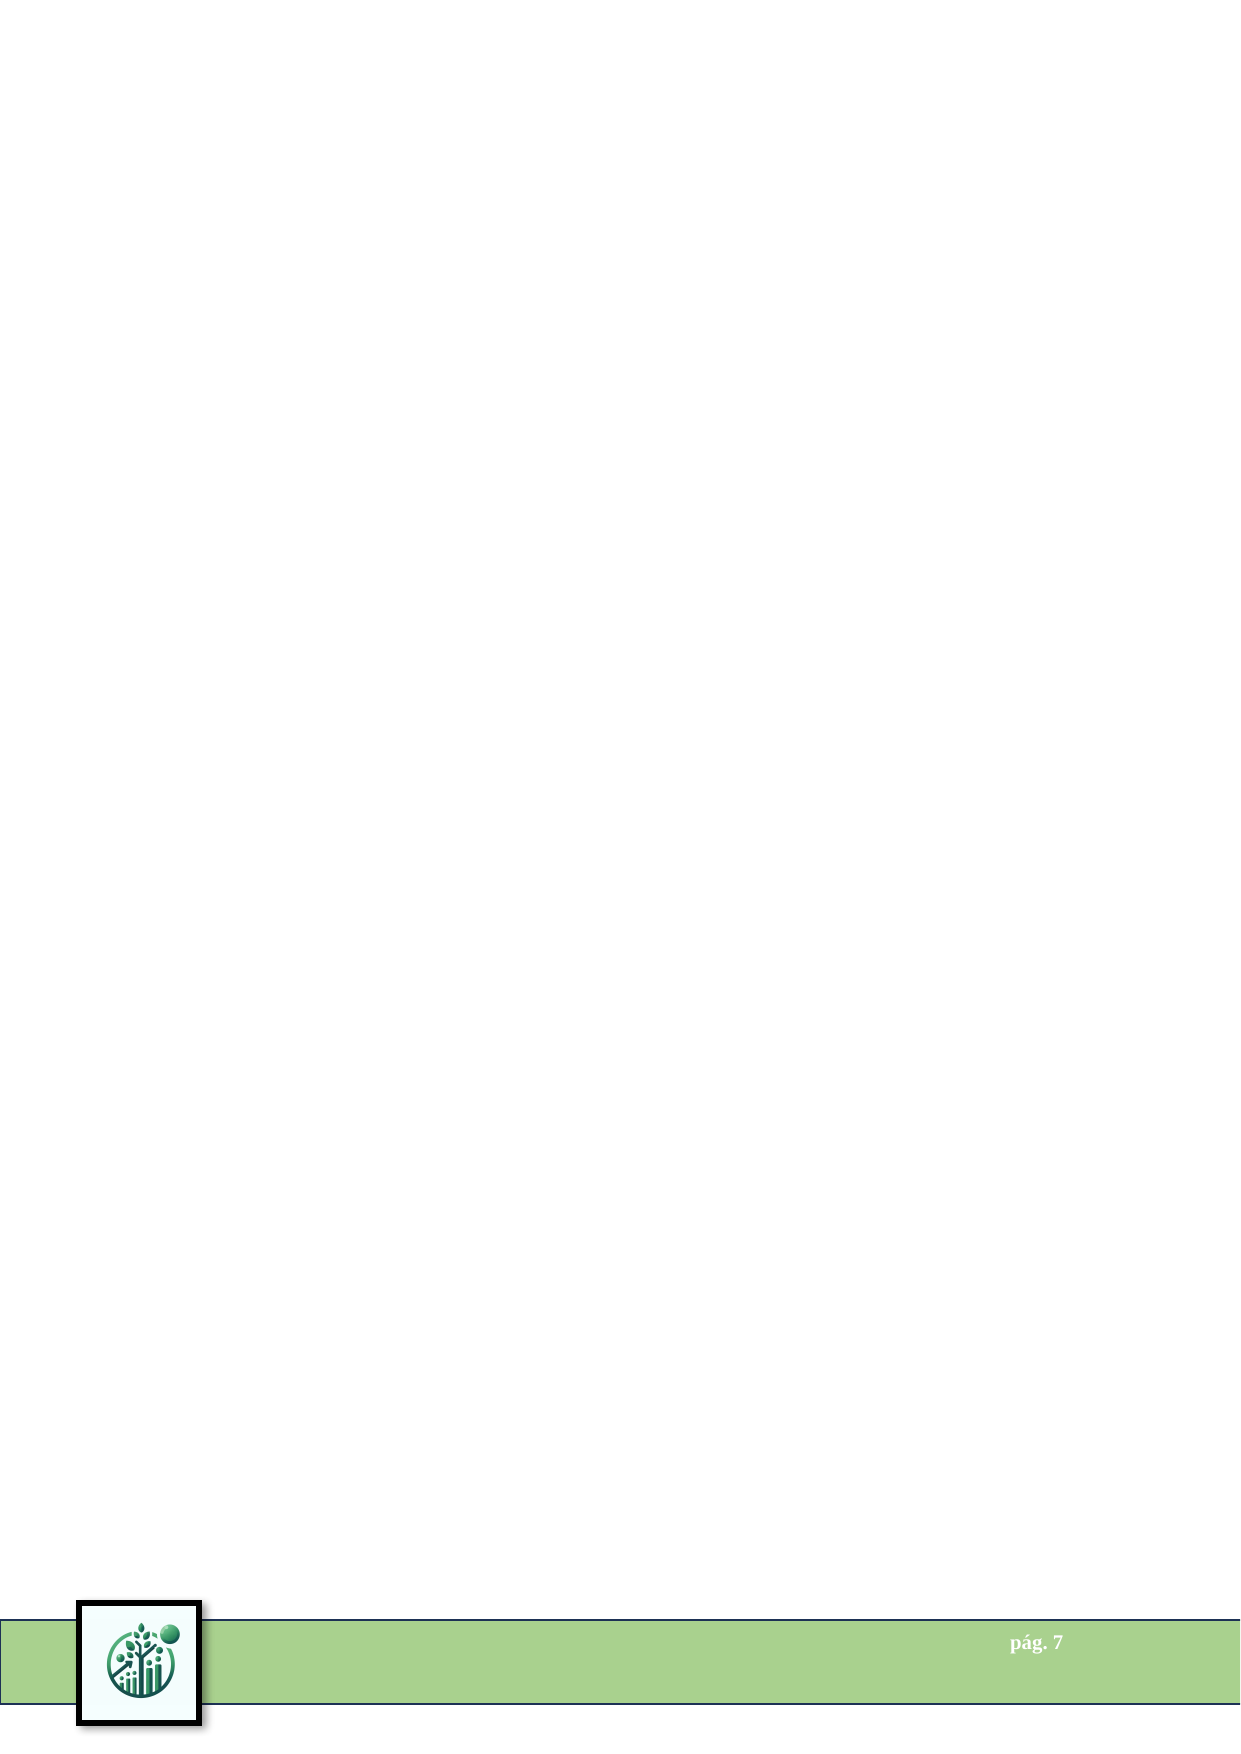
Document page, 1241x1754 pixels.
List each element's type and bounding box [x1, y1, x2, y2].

picture [82, 1606, 196, 1720]
